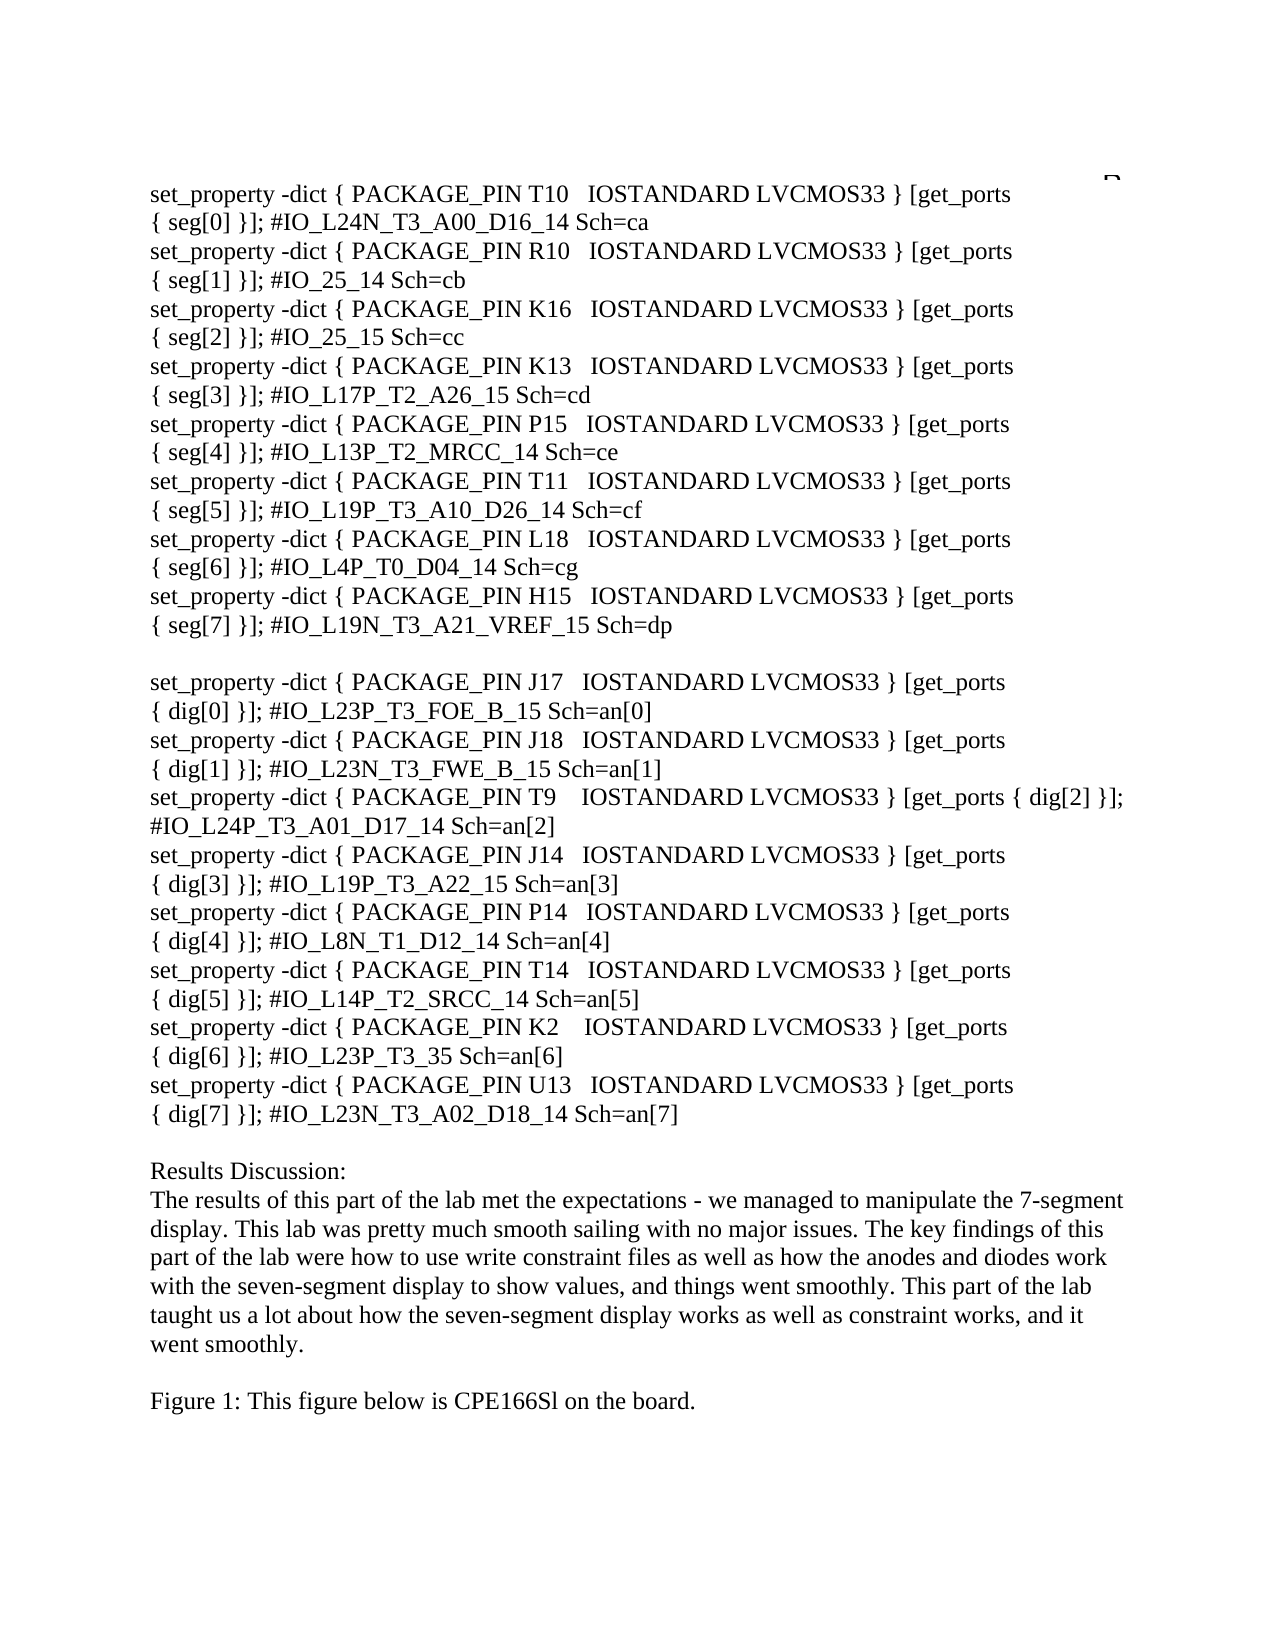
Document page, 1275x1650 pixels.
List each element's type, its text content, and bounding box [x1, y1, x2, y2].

text Results Discussion: [150, 1156, 1125, 1185]
text set_property -dict { PACKAGE_PIN P14 IOSTANDARD LVCMOS33 } [get_ports { dig[4] }]; #IO_L8N_T1_D12_14 Sch=an[4] [150, 897, 1125, 955]
text set_property -dict { PACKAGE_PIN R10 IOSTANDARD LVCMOS33 } [get_ports { seg[1] }]; #IO_25_14 Sch=cb [150, 236, 1125, 294]
text Figure 1: This figure below is CPE166Sl on the board. [150, 1386, 1125, 1415]
text set_property -dict { PACKAGE_PIN J14 IOSTANDARD LVCMOS33 } [get_ports { dig[3] }]; #IO_L19P_T3_A22_15 Sch=an[3] [150, 840, 1125, 897]
text set_property -dict { PACKAGE_PIN H15 IOSTANDARD LVCMOS33 } [get_ports { seg[7] }]; #IO_L19N_T3_A21_VREF_15 Sch=dp [150, 581, 1125, 639]
text set_property -dict { PACKAGE_PIN T9 IOSTANDARD LVCMOS33 } [get_ports { dig[2] }]; #IO_L24P_T3_A01_D17_14 Sch=an[2] [150, 782, 1125, 840]
text set_property -dict { PACKAGE_PIN K2 IOSTANDARD LVCMOS33 } [get_ports { dig[6] }]; #IO_L23P_T3_35 Sch=an[6] [150, 1012, 1125, 1070]
text set_property -dict { PACKAGE_PIN T14 IOSTANDARD LVCMOS33 } [get_ports { dig[5] }]; #IO_L14P_T2_SRCC_14 Sch=an[5] [150, 955, 1125, 1012]
text set_property -dict { PACKAGE_PIN P15 IOSTANDARD LVCMOS33 } [get_ports { seg[4] }]; #IO_L13P_T2_MRCC_14 Sch=ce [150, 409, 1125, 466]
text The results of this part of the lab met the expectations - we managed to manipulate the 7-segment display. This lab was pretty much smooth sailing with no major issues. The key findings of this part of the lab were how to use write constraint files as well as how the anodes and diodes work with the seven-segment display to show values, and things went smoothly. This part of the lab taught us a lot about how the seven-segment display works as well as constraint works, and it went smoothly. [150, 1185, 1125, 1357]
text set_property -dict { PACKAGE_PIN L18 IOSTANDARD LVCMOS33 } [get_ports { seg[6] }]; #IO_L4P_T0_D04_14 Sch=cg [150, 524, 1125, 581]
text set_property -dict { PACKAGE_PIN T10 IOSTANDARD LVCMOS33 } [get_ports { seg[0] }]; #IO_L24N_T3_A00_D16_14 Sch=ca [150, 179, 1125, 236]
text set_property -dict { PACKAGE_PIN T11 IOSTANDARD LVCMOS33 } [get_ports { seg[5] }]; #IO_L19P_T3_A10_D26_14 Sch=cf [150, 466, 1125, 524]
text set_property -dict { PACKAGE_PIN K16 IOSTANDARD LVCMOS33 } [get_ports { seg[2] }]; #IO_25_15 Sch=cc [150, 294, 1125, 351]
text set_property -dict { PACKAGE_PIN U13 IOSTANDARD LVCMOS33 } [get_ports { dig[7] }]; #IO_L23N_T3_A02_D18_14 Sch=an[7] [150, 1070, 1125, 1127]
text set_property -dict { PACKAGE_PIN J17 IOSTANDARD LVCMOS33 } [get_ports { dig[0] }]; #IO_L23P_T3_FOE_B_15 Sch=an[0] [150, 667, 1125, 725]
text set_property -dict { PACKAGE_PIN J18 IOSTANDARD LVCMOS33 } [get_ports { dig[1] }]; #IO_L23N_T3_FWE_B_15 Sch=an[1] [150, 725, 1125, 782]
text set_property -dict { PACKAGE_PIN K13 IOSTANDARD LVCMOS33 } [get_ports { seg[3] }]; #IO_L17P_T2_A26_15 Sch=cd [150, 351, 1125, 409]
